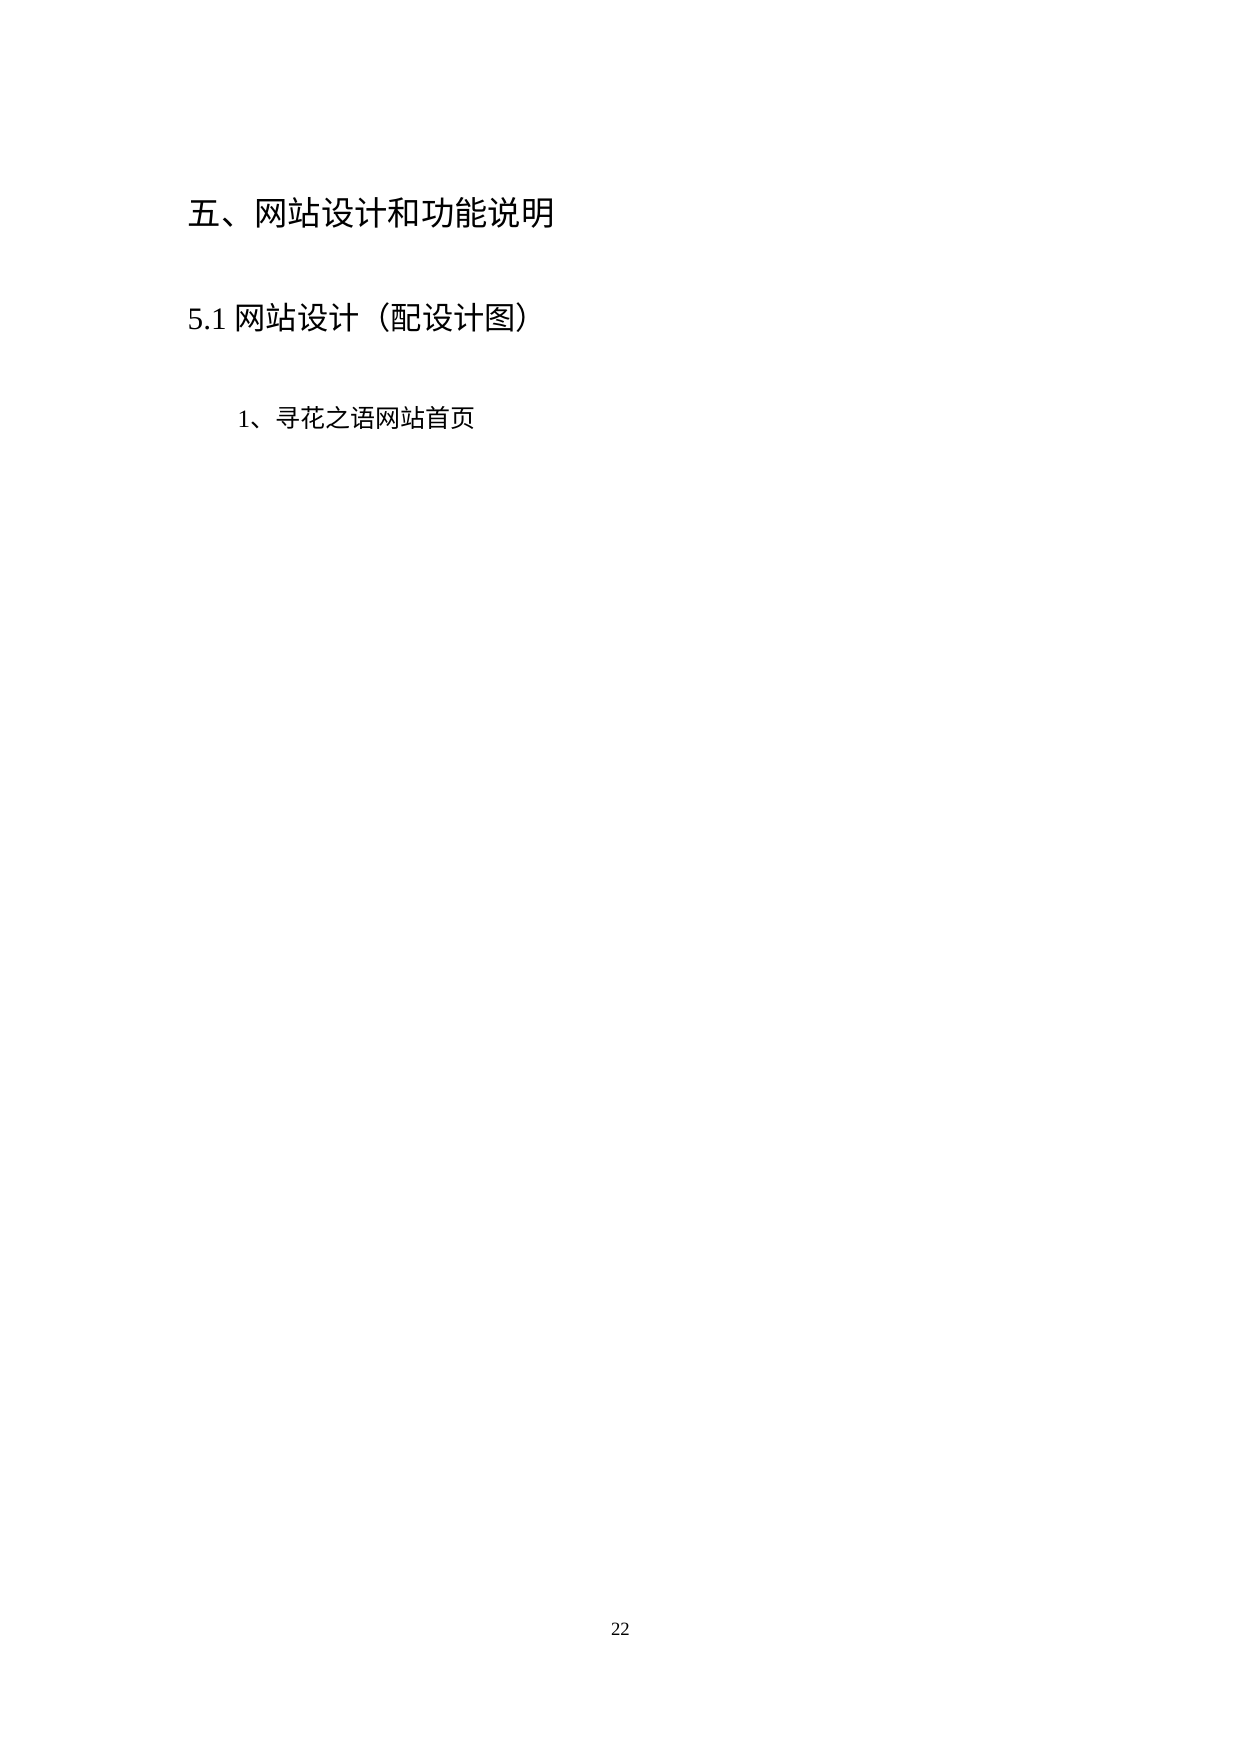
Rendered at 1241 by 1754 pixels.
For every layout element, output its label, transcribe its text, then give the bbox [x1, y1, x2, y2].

subtitle 五、网站设计和功能说明 [187, 178, 1053, 243]
list 寻花之语网站首页 [187, 384, 1053, 449]
subtitle 5.1 网站设计（配设计图） [187, 283, 1053, 348]
